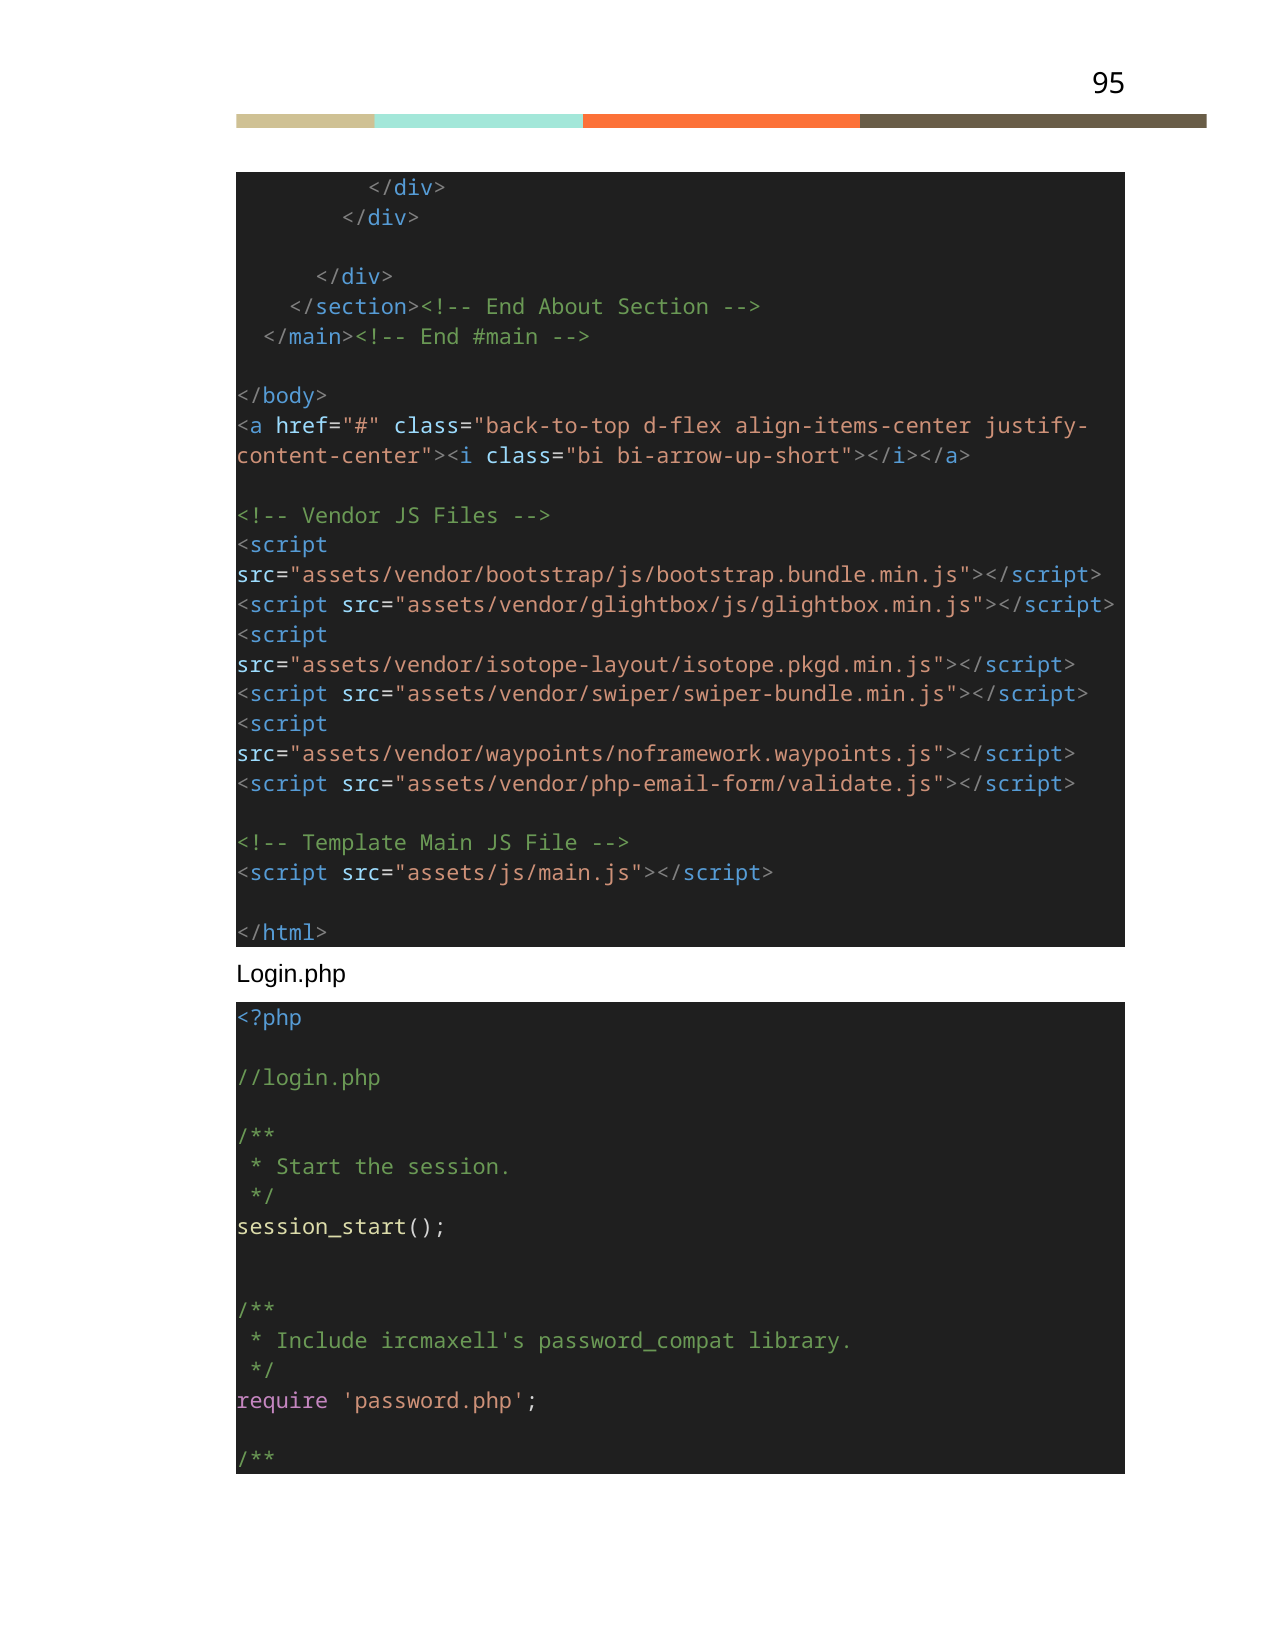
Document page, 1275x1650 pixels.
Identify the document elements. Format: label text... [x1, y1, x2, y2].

text * Include ircmaxell's password_compat library. [236, 1325, 1125, 1355]
text </div> [236, 202, 1125, 232]
text <script src="assets/vendor/isotope-layout/isotope.pkgd.min.js"></script> [236, 619, 1125, 678]
text </div> [236, 261, 1125, 291]
text /** [236, 1444, 1125, 1474]
text //login.php [236, 1062, 1125, 1092]
text * Start the session. [236, 1151, 1125, 1181]
text <script src="assets/vendor/bootstrap/js/bootstrap.bundle.min.js"></script> [236, 529, 1125, 589]
text <!-- Template Main JS File --> [236, 827, 1125, 857]
text <script src="assets/vendor/swiper/swiper-bundle.min.js"></script> [236, 678, 1125, 708]
text session_start(); [236, 1211, 1125, 1241]
text </html> [236, 917, 1125, 947]
text </body> [236, 381, 1125, 410]
text </section><!-- End About Section --> [236, 291, 1125, 321]
text <script src="assets/vendor/waypoints/noframework.waypoints.js"></script> [236, 708, 1125, 768]
text <a href="#" class="back-to-top d-flex align-items-center justify-content-center"><i class="bi bi-arrow-up-short"></i></a> [236, 410, 1125, 470]
text Login.php [236, 959, 1125, 988]
text <script src="assets/js/main.js"></script> [236, 857, 1125, 887]
text */ [236, 1181, 1125, 1211]
text <script src="assets/vendor/glightbox/js/glightbox.min.js"></script> [236, 589, 1125, 619]
text </main><!-- End #main --> [236, 321, 1125, 351]
picture [236, 114, 1207, 128]
text <script src="assets/vendor/php-email-form/validate.js"></script> [236, 768, 1125, 798]
text /** [236, 1295, 1125, 1325]
text */ [236, 1355, 1125, 1385]
text require 'password.php'; [236, 1385, 1125, 1414]
text </div> [236, 172, 1125, 202]
text <!-- Vendor JS Files --> [236, 500, 1125, 529]
text /** [236, 1121, 1125, 1151]
text <?php [236, 1002, 1125, 1032]
